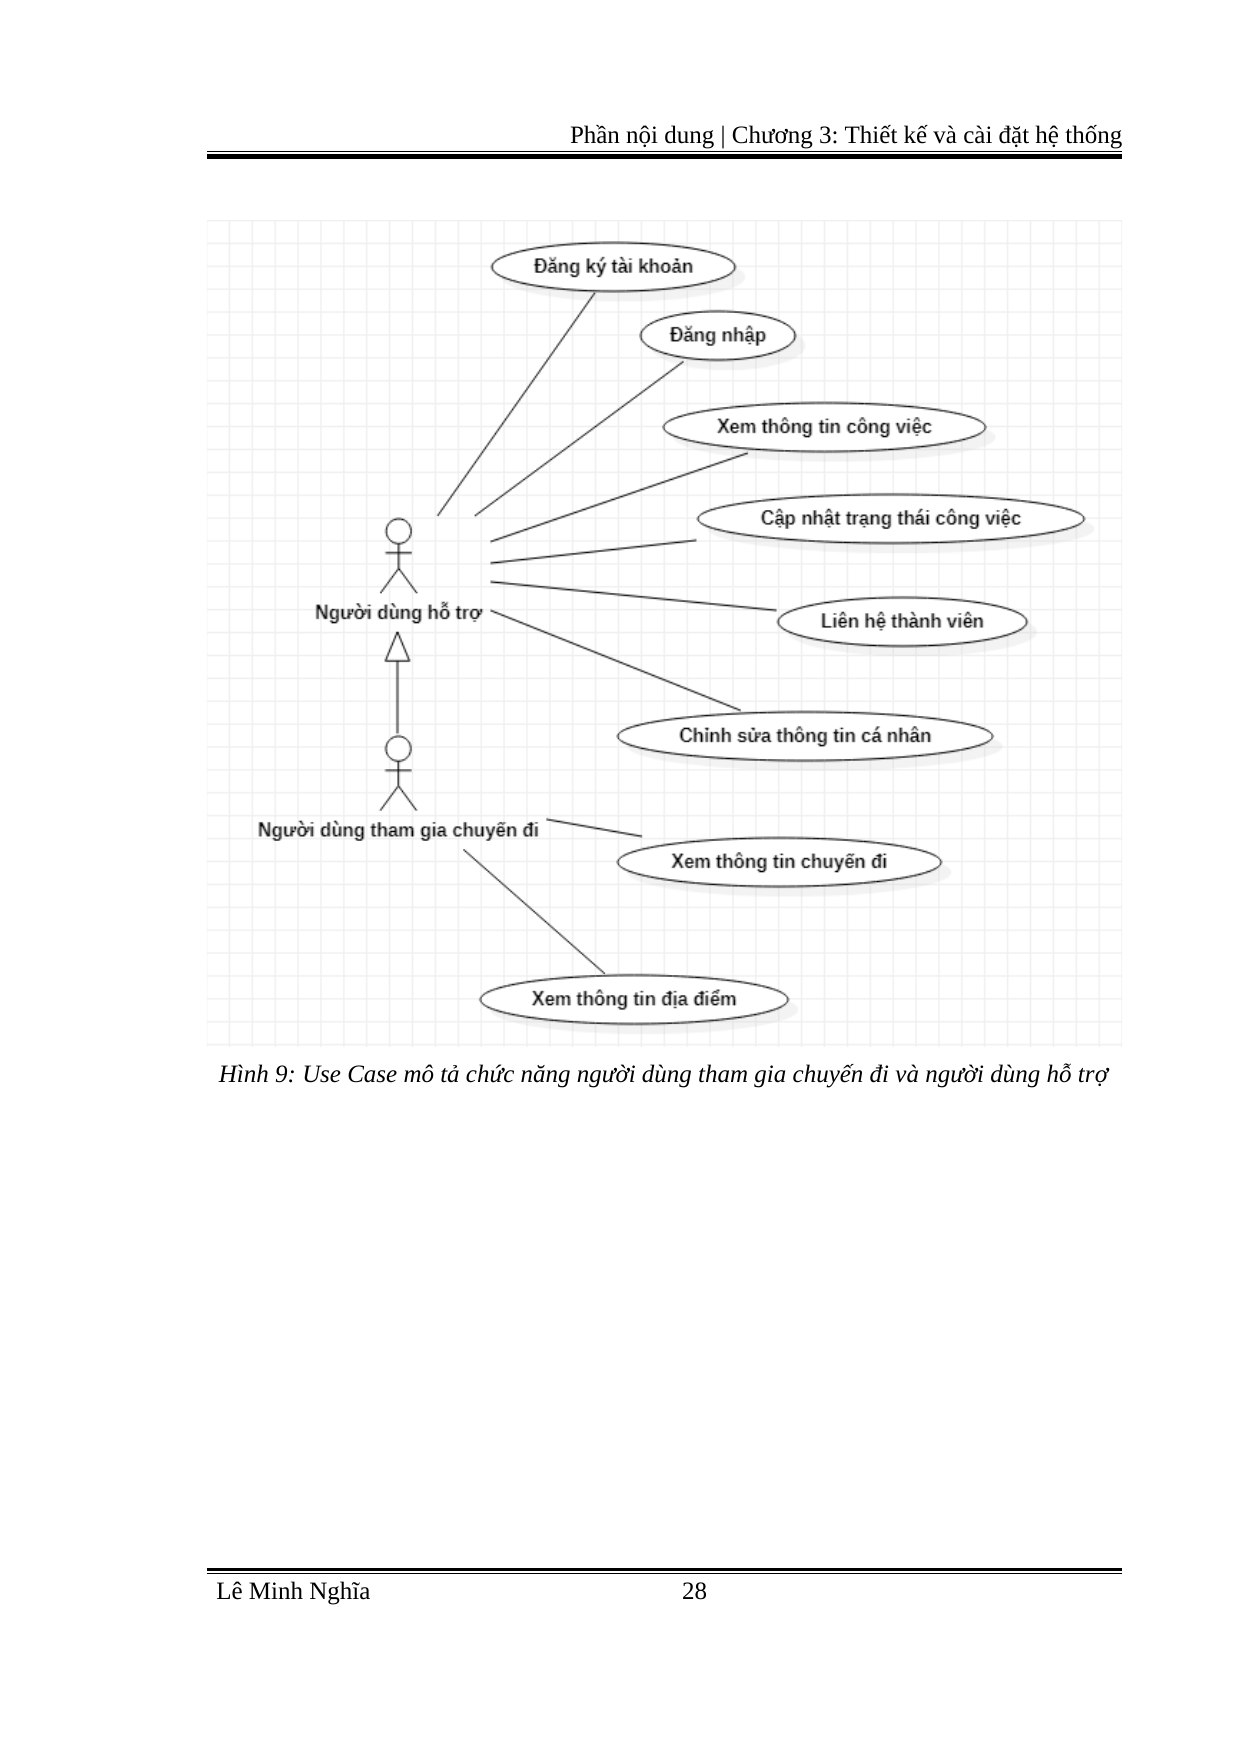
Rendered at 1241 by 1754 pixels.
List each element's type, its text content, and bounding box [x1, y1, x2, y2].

picture [206, 220, 1123, 1047]
text Hình 9: Use Case mô tả chức năng người dùng tham gia chuyến đi và người dùng hỗ trợ [207, 1059, 1122, 1087]
